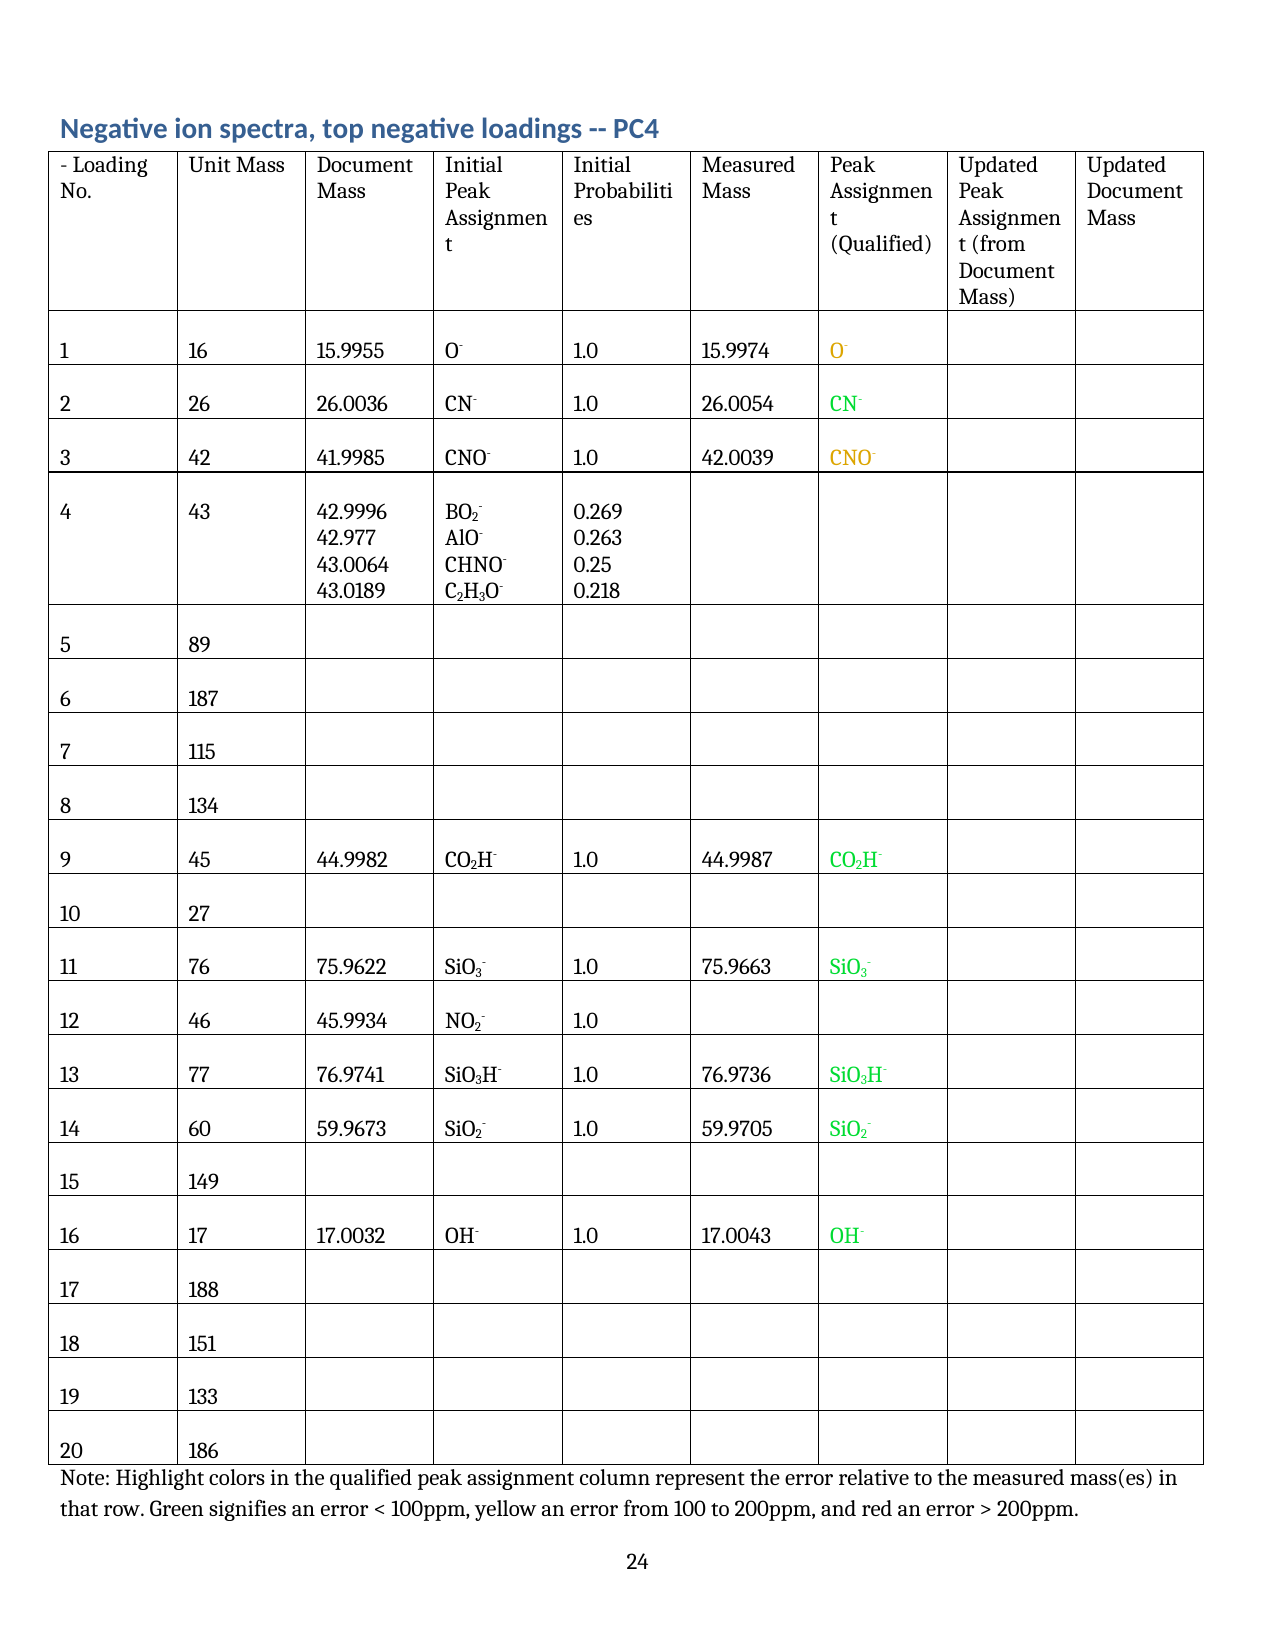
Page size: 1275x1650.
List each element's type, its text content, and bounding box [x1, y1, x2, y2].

table_cell CO2H- [434, 820, 562, 873]
table_cell [306, 659, 433, 712]
table_header Updated Peak Assignment (from Document Mass) [948, 152, 1075, 310]
table_cell 3 [49, 419, 177, 471]
table_cell [948, 1358, 1075, 1410]
table_cell 1.0 [563, 1035, 690, 1088]
table_cell [948, 659, 1075, 712]
table_cell 26.0054 [691, 365, 818, 418]
table_cell 188 [178, 1250, 305, 1303]
table_cell CNO- [434, 419, 562, 471]
table_cell [563, 1411, 690, 1464]
table_cell [948, 605, 1075, 658]
table_cell [691, 1250, 818, 1303]
table_cell [1076, 928, 1203, 980]
table_cell [1076, 311, 1203, 364]
table_cell [948, 1089, 1075, 1142]
table_cell 15 [49, 1143, 177, 1195]
table_cell [691, 1304, 818, 1357]
table_cell O- [819, 311, 947, 364]
table_cell [691, 1143, 818, 1195]
table_cell [563, 1358, 690, 1410]
table_cell SiO2- [819, 1089, 947, 1142]
table_cell 14 [49, 1089, 177, 1142]
table_cell [1076, 981, 1203, 1034]
table_cell 89 [178, 605, 305, 658]
table_cell CN- [434, 365, 562, 418]
table_cell [306, 713, 433, 765]
table_cell [948, 1411, 1075, 1464]
table_cell [948, 1250, 1075, 1303]
table_cell [819, 1304, 947, 1357]
table_cell [691, 981, 818, 1034]
table_cell [948, 1196, 1075, 1249]
table_cell 15.9955 [306, 311, 433, 364]
table_cell 15.9974 [691, 311, 818, 364]
table_cell [306, 1304, 433, 1357]
table_cell 1 [49, 311, 177, 364]
table_cell [306, 1143, 433, 1195]
table_cell [948, 1304, 1075, 1357]
table_cell [948, 820, 1075, 873]
table_cell [819, 473, 947, 604]
table_cell [1076, 365, 1203, 418]
table_cell 44.9987 [691, 820, 818, 873]
table_cell 115 [178, 713, 305, 765]
table_cell 59.9673 [306, 1089, 433, 1142]
table_cell 10 [49, 874, 177, 927]
table_cell [306, 1358, 433, 1410]
table_cell 77 [178, 1035, 305, 1088]
table_cell 13 [49, 1035, 177, 1088]
table_cell [819, 981, 947, 1034]
table_cell [563, 713, 690, 765]
table_cell 60 [178, 1089, 305, 1142]
table_cell SiO3H- [434, 1035, 562, 1088]
table_cell 133 [178, 1358, 305, 1410]
table_cell [948, 473, 1075, 604]
table_header - Loading No. [49, 152, 177, 310]
table_cell NO2- [434, 981, 562, 1034]
table_cell [434, 659, 562, 712]
table_cell [434, 713, 562, 765]
table_cell 1.0 [563, 928, 690, 980]
table_cell O- [434, 311, 562, 364]
table_cell 1.0 [563, 365, 690, 418]
table_cell 19 [49, 1358, 177, 1410]
table_cell 18 [49, 1304, 177, 1357]
table_cell [434, 766, 562, 819]
table_cell 76 [178, 928, 305, 980]
table_cell BO2- AlO- CHNO- C2H3O- [434, 473, 562, 604]
table_cell [1076, 1035, 1203, 1088]
table_cell [691, 605, 818, 658]
table_cell [819, 1250, 947, 1303]
table_cell [1076, 605, 1203, 658]
table_cell 76.9736 [691, 1035, 818, 1088]
table_cell [1076, 659, 1203, 712]
table_cell 1.0 [563, 311, 690, 364]
table_cell 9 [49, 820, 177, 873]
table_cell 17.0032 [306, 1196, 433, 1249]
table_cell 76.9741 [306, 1035, 433, 1088]
table_cell [691, 713, 818, 765]
table_cell 134 [178, 766, 305, 819]
table_cell [1076, 1196, 1203, 1249]
table_cell 151 [178, 1304, 305, 1357]
table_cell 1.0 [563, 1196, 690, 1249]
table_cell [563, 659, 690, 712]
table_cell 59.9705 [691, 1089, 818, 1142]
table_cell [434, 605, 562, 658]
table_cell 16 [178, 311, 305, 364]
table_cell 42.0039 [691, 419, 818, 471]
table_header Initial Peak Assignment [434, 152, 562, 310]
table_header Peak Assignment (Qualified) [819, 152, 947, 310]
table_cell 46 [178, 981, 305, 1034]
table_cell [948, 928, 1075, 980]
table_cell 26.0036 [306, 365, 433, 418]
table_cell [1076, 1358, 1203, 1410]
table_cell 16 [49, 1196, 177, 1249]
table_cell 17 [178, 1196, 305, 1249]
table_cell OH- [819, 1196, 947, 1249]
table_cell [819, 605, 947, 658]
table_cell [563, 1250, 690, 1303]
table_cell [1076, 1250, 1203, 1303]
table_cell [1076, 766, 1203, 819]
table_cell [691, 659, 818, 712]
table_cell [691, 1411, 818, 1464]
table_cell 1.0 [563, 981, 690, 1034]
table_cell [819, 659, 947, 712]
table_cell [563, 1143, 690, 1195]
table_cell 42 [178, 419, 305, 471]
table_cell [1076, 1089, 1203, 1142]
table_cell SiO3- [819, 928, 947, 980]
table_cell [563, 1304, 690, 1357]
subtitle Negative ion spectra, top negative loadings -- PC4 [60, 110, 1215, 146]
table_header Unit Mass [178, 152, 305, 310]
table_cell [1076, 820, 1203, 873]
table_cell [434, 1411, 562, 1464]
table_cell 8 [49, 766, 177, 819]
table_cell [1076, 1411, 1203, 1464]
table_cell [434, 1250, 562, 1303]
table_cell [691, 874, 818, 927]
table_cell 1.0 [563, 1089, 690, 1142]
table_cell [1076, 473, 1203, 604]
table_cell 7 [49, 713, 177, 765]
table_cell [691, 473, 818, 604]
table_cell [691, 1358, 818, 1410]
table_cell [306, 766, 433, 819]
table_cell 26 [178, 365, 305, 418]
table_cell 6 [49, 659, 177, 712]
table_cell [1076, 874, 1203, 927]
table_cell [819, 874, 947, 927]
table_cell [691, 766, 818, 819]
table_cell 4 [49, 473, 177, 604]
table_cell 75.9622 [306, 928, 433, 980]
table_cell 0.269 0.263 0.25 0.218 [563, 473, 690, 604]
table_cell CO2H- [819, 820, 947, 873]
table_cell [1076, 1304, 1203, 1357]
table_cell 17.0043 [691, 1196, 818, 1249]
table_cell [948, 311, 1075, 364]
table_cell [1076, 713, 1203, 765]
table_cell SiO2- [434, 1089, 562, 1142]
table_cell 27 [178, 874, 305, 927]
table_cell 41.9985 [306, 419, 433, 471]
table_cell [434, 1358, 562, 1410]
table_cell 11 [49, 928, 177, 980]
table_cell 75.9663 [691, 928, 818, 980]
table_cell [948, 1035, 1075, 1088]
table_cell [819, 766, 947, 819]
table_cell [948, 981, 1075, 1034]
table_cell [434, 874, 562, 927]
table_cell 1.0 [563, 820, 690, 873]
table_cell [306, 1411, 433, 1464]
table_cell [948, 365, 1075, 418]
table_cell [819, 713, 947, 765]
table_cell 2 [49, 365, 177, 418]
table_cell [948, 1143, 1075, 1195]
table_cell 17 [49, 1250, 177, 1303]
table_cell [434, 1143, 562, 1195]
table_cell 12 [49, 981, 177, 1034]
table_cell [1076, 1143, 1203, 1195]
table_cell [306, 605, 433, 658]
table_cell CNO- [819, 419, 947, 471]
table_cell 45.9934 [306, 981, 433, 1034]
text Note: Highlight colors in the qualified peak assignment column represent the error relative to the measured mass(es) in that row. Green signifies an error < 100ppm, yellow an error from 100 to 200ppm, and red an error > 200ppm. [60, 1465, 1215, 1522]
table_cell 5 [49, 605, 177, 658]
table_header Measured Mass [691, 152, 818, 310]
table_cell [434, 1304, 562, 1357]
table_cell 20 [49, 1411, 177, 1464]
table_cell 149 [178, 1143, 305, 1195]
table_cell 42.9996 42.977 43.0064 43.0189 [306, 473, 433, 604]
table_cell 1.0 [563, 419, 690, 471]
table_cell [948, 874, 1075, 927]
table_cell [948, 419, 1075, 471]
table_cell [819, 1411, 947, 1464]
table_cell [1076, 419, 1203, 471]
table_header Initial Probabilities [563, 152, 690, 310]
table_cell [948, 766, 1075, 819]
table_cell 43 [178, 473, 305, 604]
table_cell [563, 605, 690, 658]
table_cell SiO3H- [819, 1035, 947, 1088]
table_cell 187 [178, 659, 305, 712]
table_cell [306, 874, 433, 927]
table_header Updated Document Mass [1076, 152, 1203, 310]
table_cell [306, 1250, 433, 1303]
table_cell [948, 713, 1075, 765]
table_cell CN- [819, 365, 947, 418]
table_cell [819, 1358, 947, 1410]
table_cell OH- [434, 1196, 562, 1249]
table_cell [563, 874, 690, 927]
table_header Document Mass [306, 152, 433, 310]
table_cell [563, 766, 690, 819]
table_cell 44.9982 [306, 820, 433, 873]
table_cell 186 [178, 1411, 305, 1464]
table_cell SiO3- [434, 928, 562, 980]
table_cell [819, 1143, 947, 1195]
table_cell 45 [178, 820, 305, 873]
